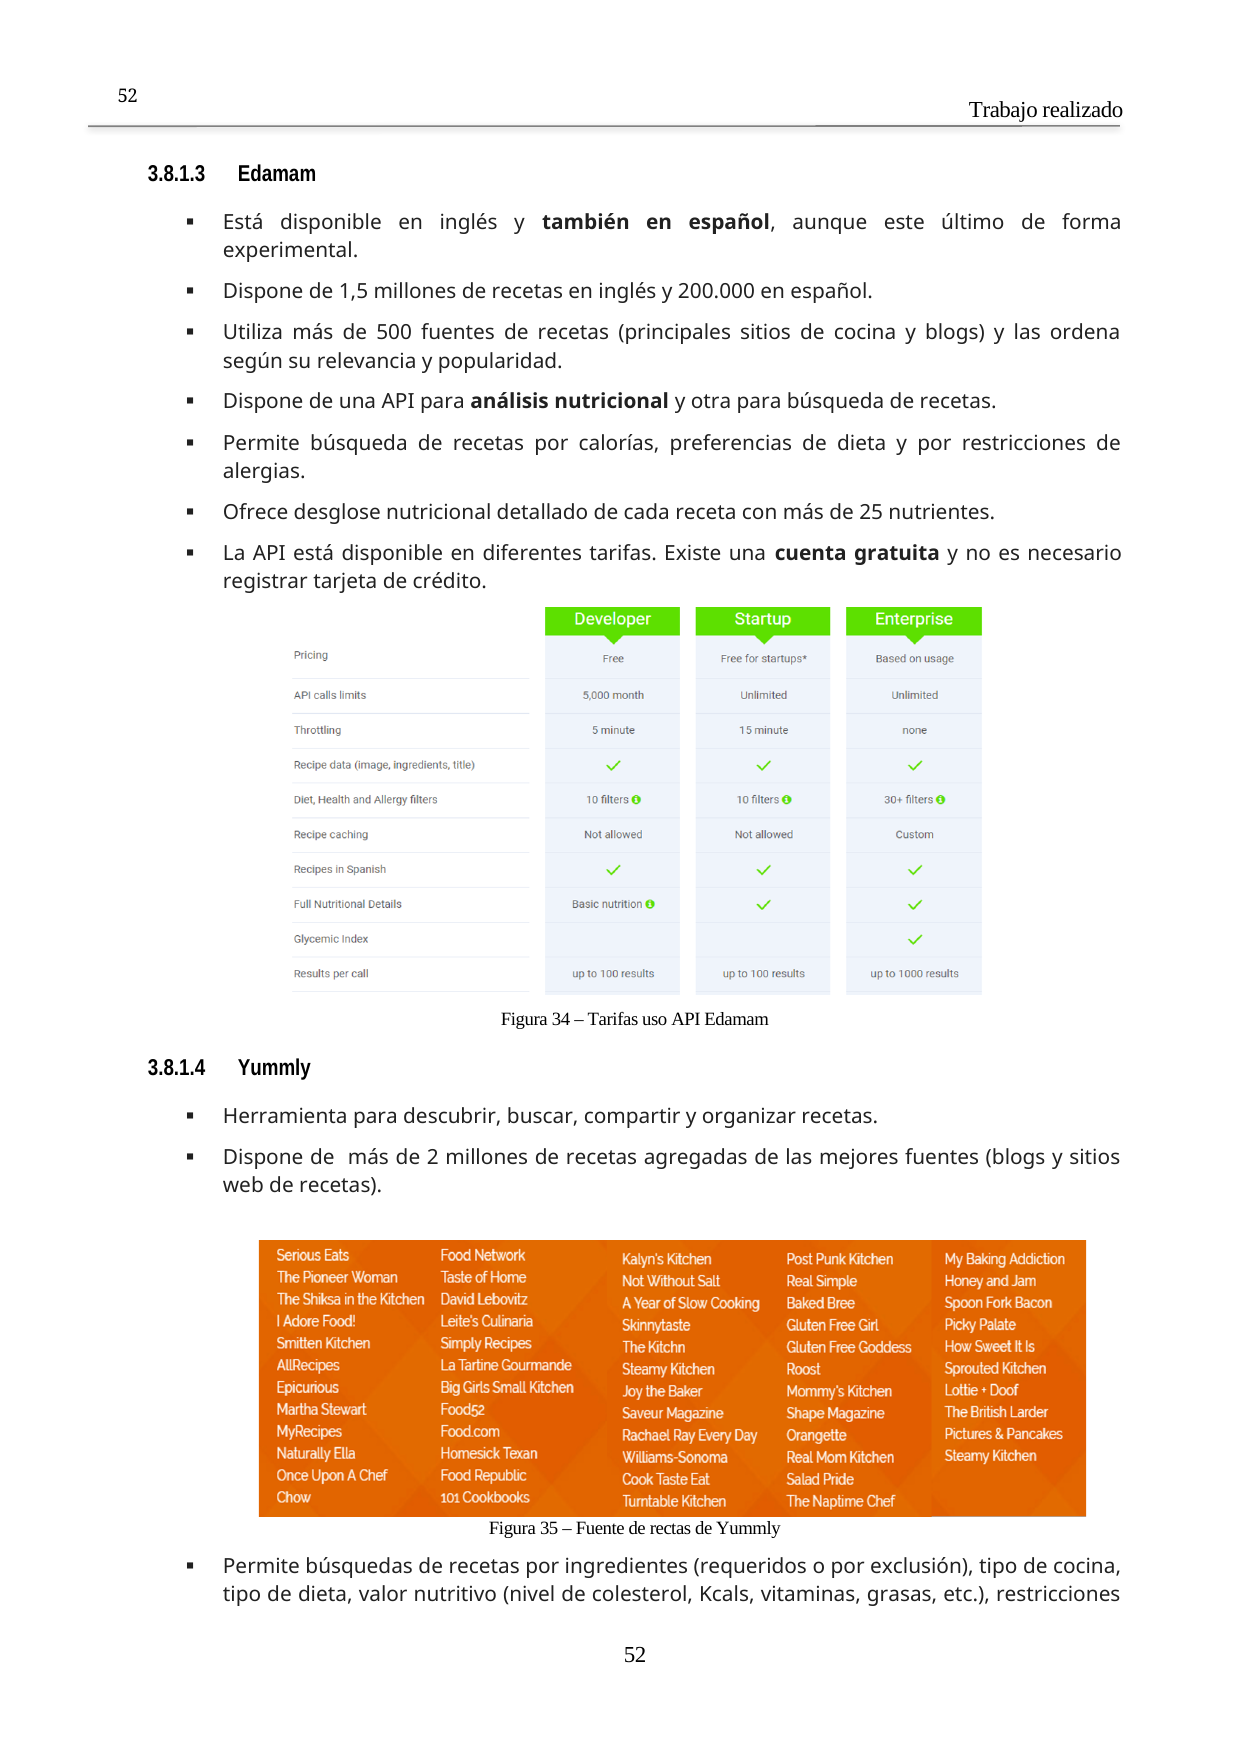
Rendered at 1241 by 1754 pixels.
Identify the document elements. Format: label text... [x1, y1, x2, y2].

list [185, 1551, 1122, 1608]
picture [277, 607, 993, 995]
subtitle Yummly [148, 1054, 1122, 1080]
list Permite búsqueda de recetas por calorías, preferencias de dieta y por restricciones de alergias. [185, 428, 1122, 484]
list Está disponible en inglés y también en español, aunque este último de forma experimental. [185, 207, 1122, 264]
subtitle Edamam [148, 160, 1122, 186]
list Dispone de más de 2 millones de recetas agregadas de las mejores fuentes (blogs y sitios web de recetas). [185, 1142, 1122, 1199]
list Dispone de 1,5 millones de recetas en inglés y 200.000 en español. [185, 276, 1122, 305]
list Utiliza más de 500 fuentes de recetas (principales sitios de cocina y blogs) y las ordena según su relevancia y popularidad. [185, 317, 1122, 374]
list La API está disponible en diferentes tarifas. Existe una cuenta gratuita y no es necesario registrar tarjeta de crédito. [185, 538, 1122, 595]
list Ofrece desglose nutricional detallado de cada receta con más de 25 nutrientes. [185, 497, 1122, 525]
picture [258, 1240, 1087, 1517]
list Dispone de una API para análisis nutricional y otra para búsqueda de recetas. [185, 387, 1122, 415]
list Herramienta para descubrir, buscar, compartir y organizar recetas. [185, 1101, 1122, 1129]
